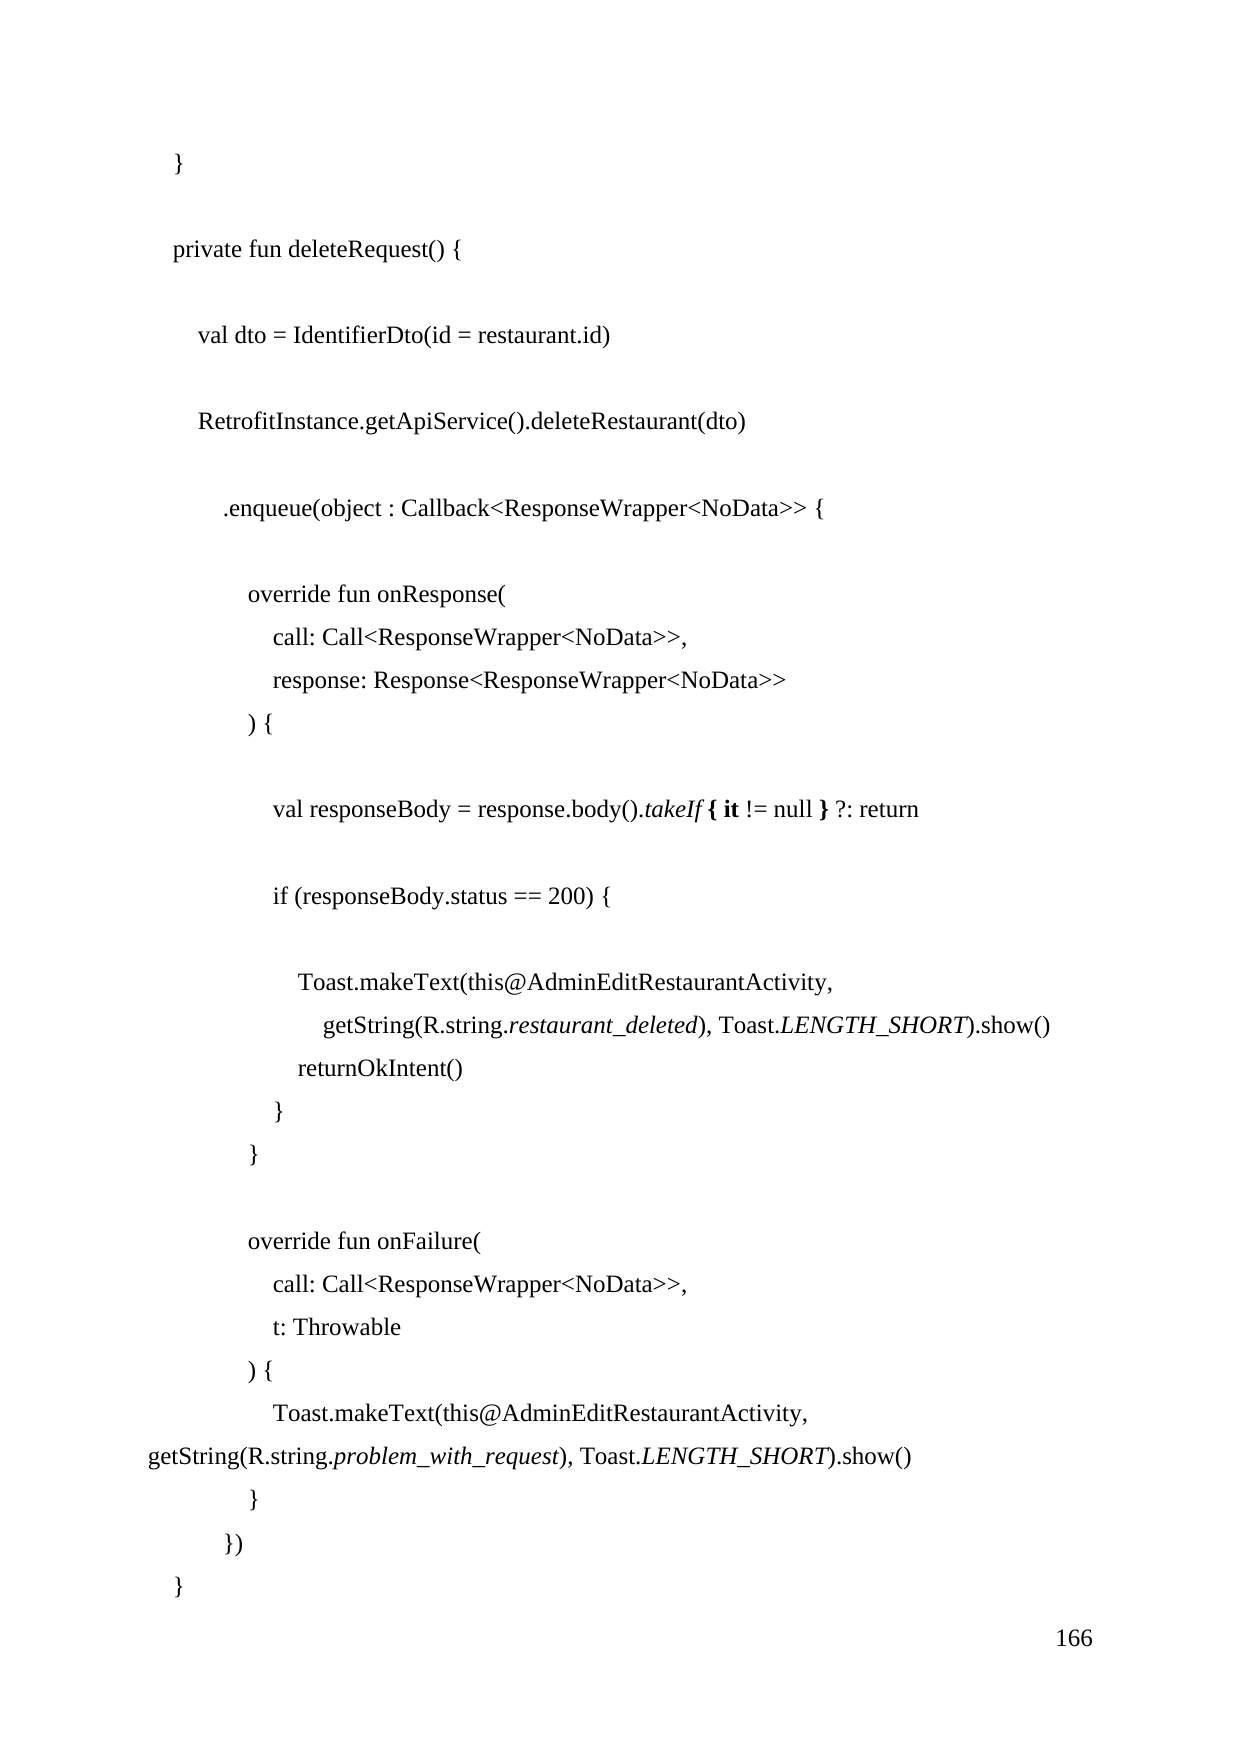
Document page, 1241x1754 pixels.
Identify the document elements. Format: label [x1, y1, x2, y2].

text [148, 148, 1093, 1599]
